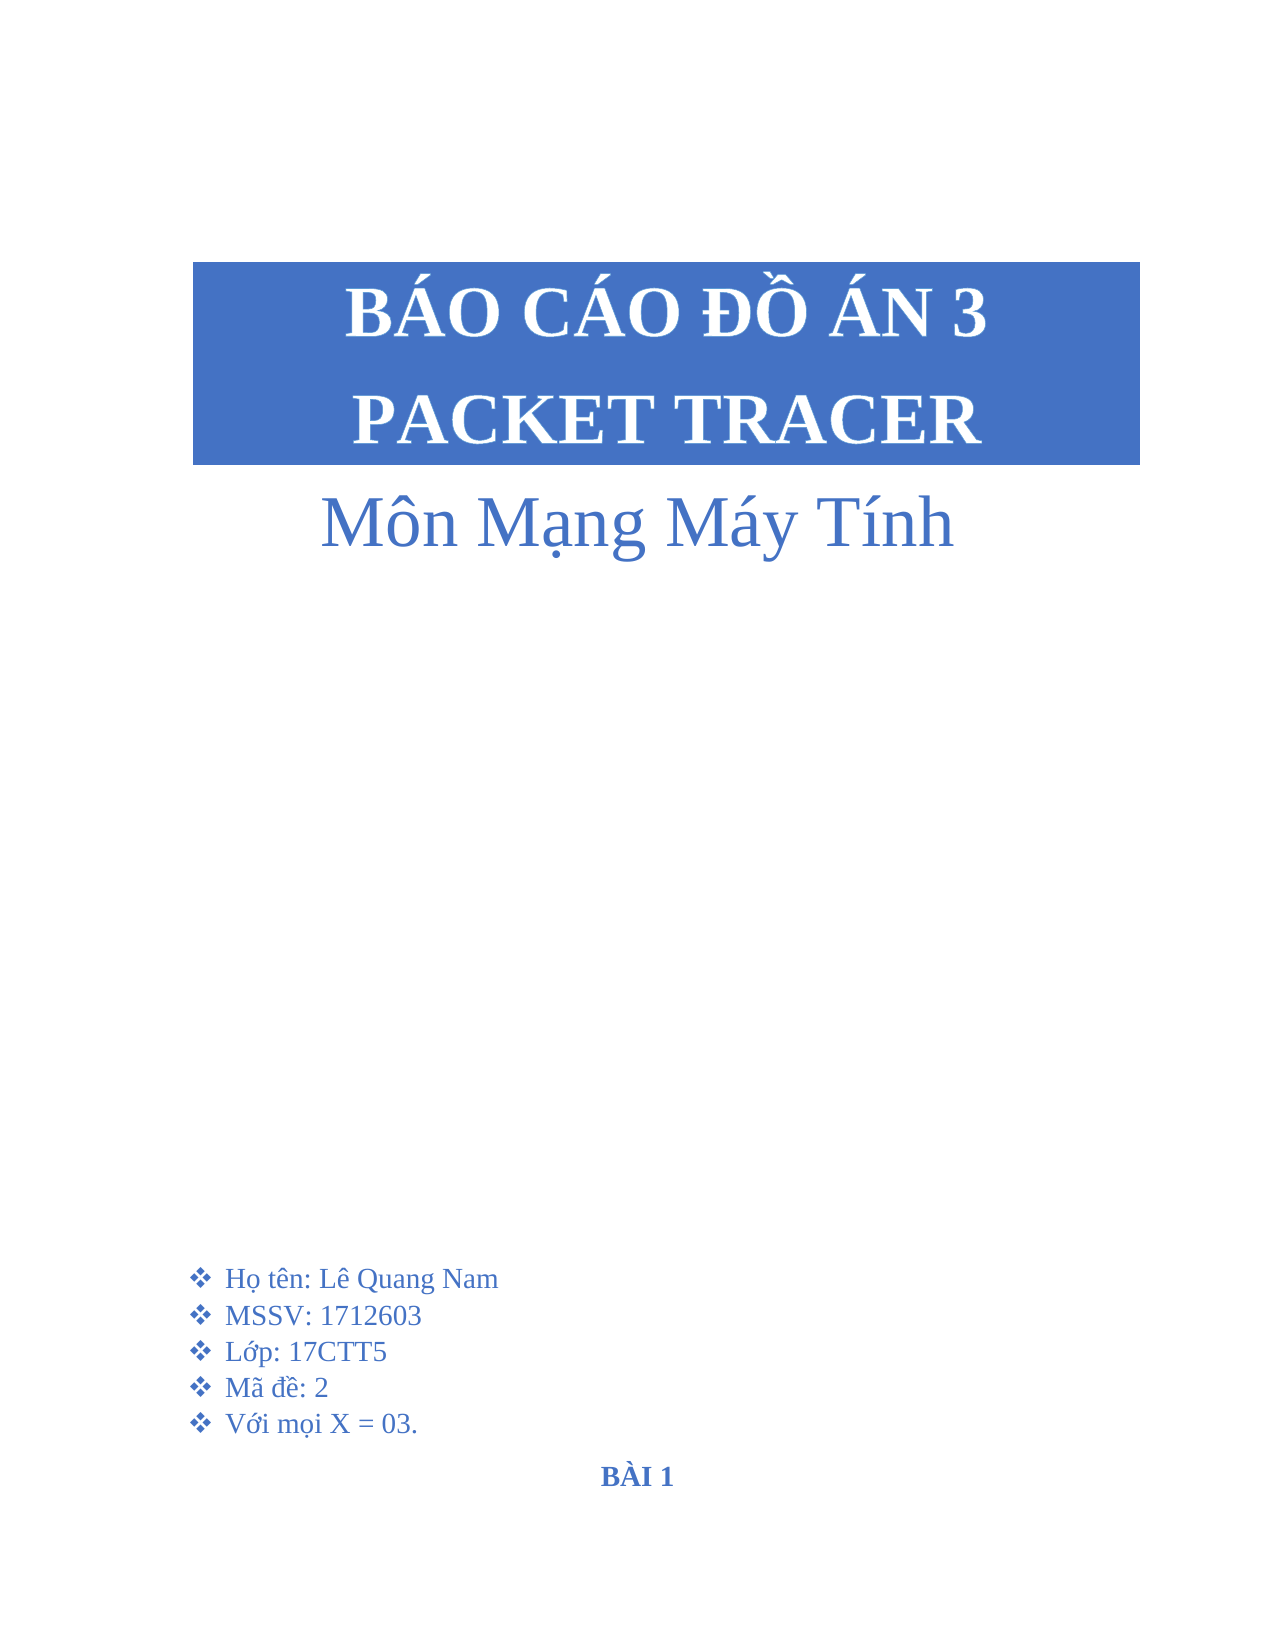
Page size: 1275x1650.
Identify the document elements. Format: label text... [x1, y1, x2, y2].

list Họ tên: Lê Quang Nam [187, 1262, 1125, 1295]
text Môn Mạng Máy Tính [150, 364, 1125, 562]
list Lớp: 17CTT5 [187, 1334, 1125, 1368]
list MSSV: 1712603 [187, 1298, 1125, 1332]
list Với mọi X = 03. [187, 1407, 1125, 1440]
text BÀI 1 [150, 1459, 1125, 1493]
list Mã đề: 2 [187, 1370, 1125, 1404]
